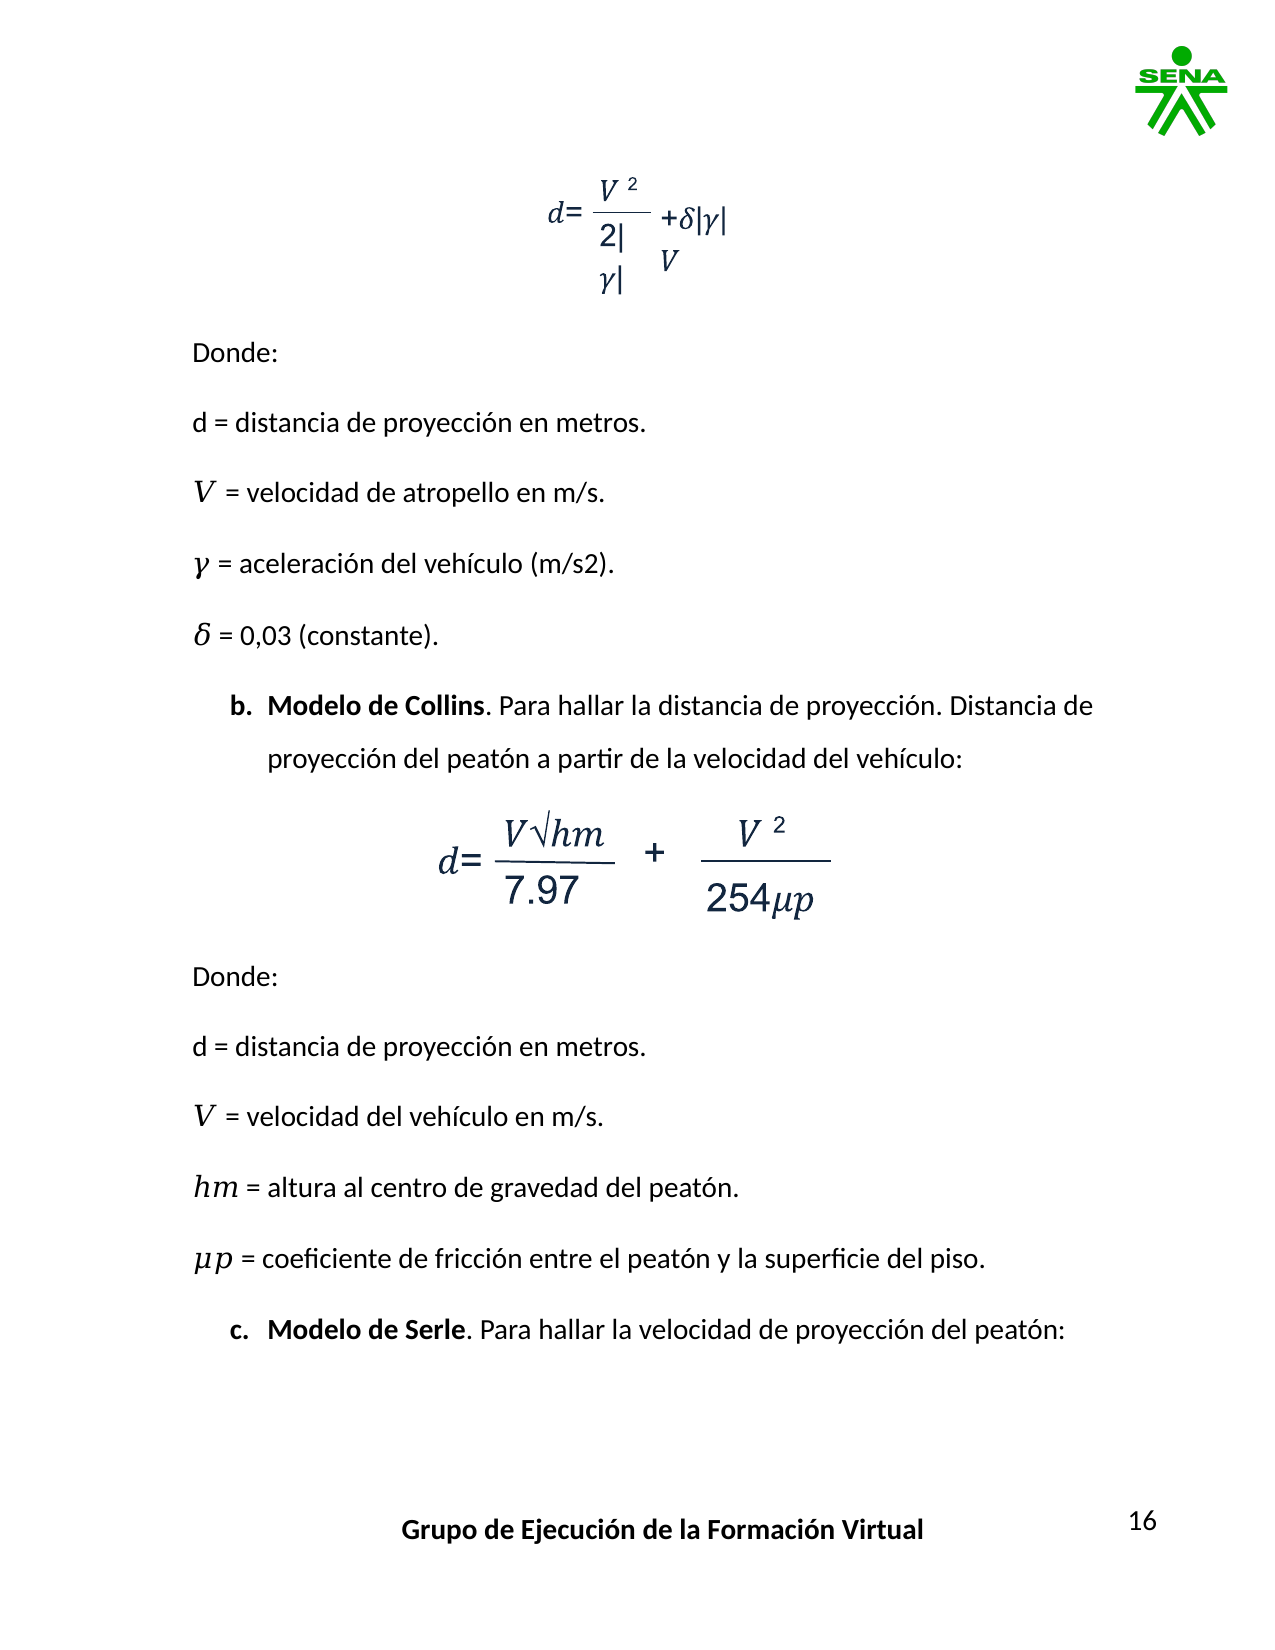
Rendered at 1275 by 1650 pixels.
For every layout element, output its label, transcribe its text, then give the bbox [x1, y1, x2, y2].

picture [1135, 46, 1228, 136]
text 𝑉 = velocidad de atropello en m/s. [118, 474, 1157, 510]
text ℎ𝑚 = altura al centro de gravedad del peatón. [118, 1169, 1157, 1205]
list Modelo de Serle. Para hallar la velocidad de proyección del peatón: [229, 1311, 1157, 1347]
list Modelo de Collins. Para hallar la distancia de proyección. Distancia de proyección del peatón a partir de la velocidad del vehículo: [229, 687, 1157, 776]
text 𝛿 = 0,03 (constante). [118, 616, 1157, 652]
text 𝑉 = velocidad del vehículo en m/s. [118, 1098, 1157, 1134]
text 𝛾 = aceleración del vehículo (m/s2). [118, 545, 1157, 581]
text 𝜇𝑝 = coeficiente de fricción entre el peatón y la superficie del piso. [118, 1240, 1157, 1276]
text d = distancia de proyección en metros. [118, 1028, 1157, 1063]
text Donde: [118, 334, 1157, 369]
text d = distancia de proyección en metros. [118, 404, 1157, 439]
text Donde: [118, 958, 1157, 993]
